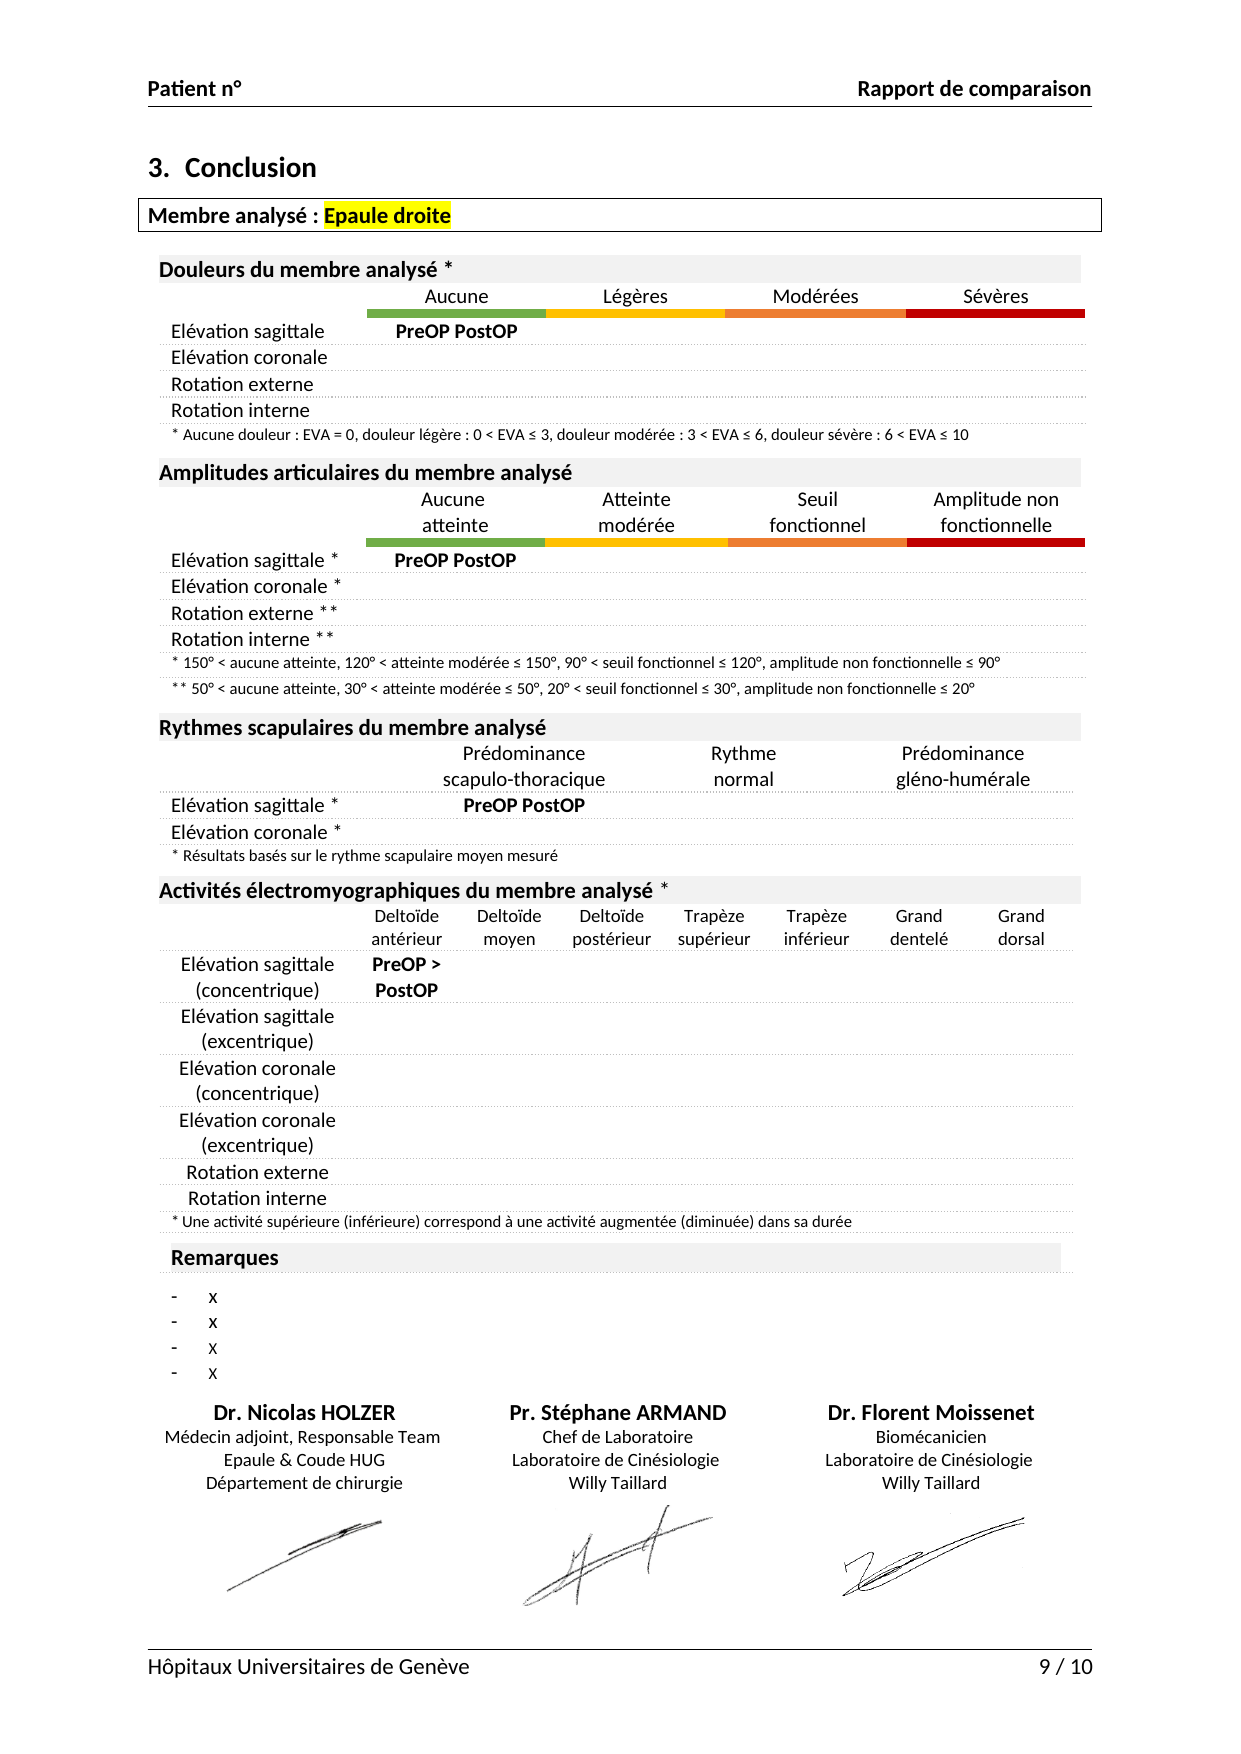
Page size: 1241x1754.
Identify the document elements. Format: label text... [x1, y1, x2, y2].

picture [207, 1505, 402, 1606]
table_cell Pr. Stéphane ARMAND Chef de Laboratoire Laboratoire de Cinésiologie Willy Taillard [461, 1387, 774, 1494]
table_cell [148, 1495, 461, 1605]
table_header Douleurs du membre analysé * Amplitudes articulaires du membre analysé Rythmes scapulaires du membre analysé Activités électromyographiques du membre analysé * [148, 245, 1092, 1387]
list Conclusion [148, 149, 1092, 185]
table_cell [461, 1495, 774, 1605]
picture [829, 1505, 1033, 1606]
text Membre analysé : Epaule droite [139, 199, 1101, 231]
table_cell [775, 1495, 1088, 1605]
table_cell Dr. Florent Moissenet Biomécanicien Laboratoire de Cinésiologie Willy Taillard [775, 1387, 1088, 1494]
table_cell Dr. Nicolas HOLZER Médecin adjoint, Responsable Team Epaule & Coude HUG Département de chirurgie [148, 1387, 461, 1494]
picture [522, 1505, 713, 1606]
